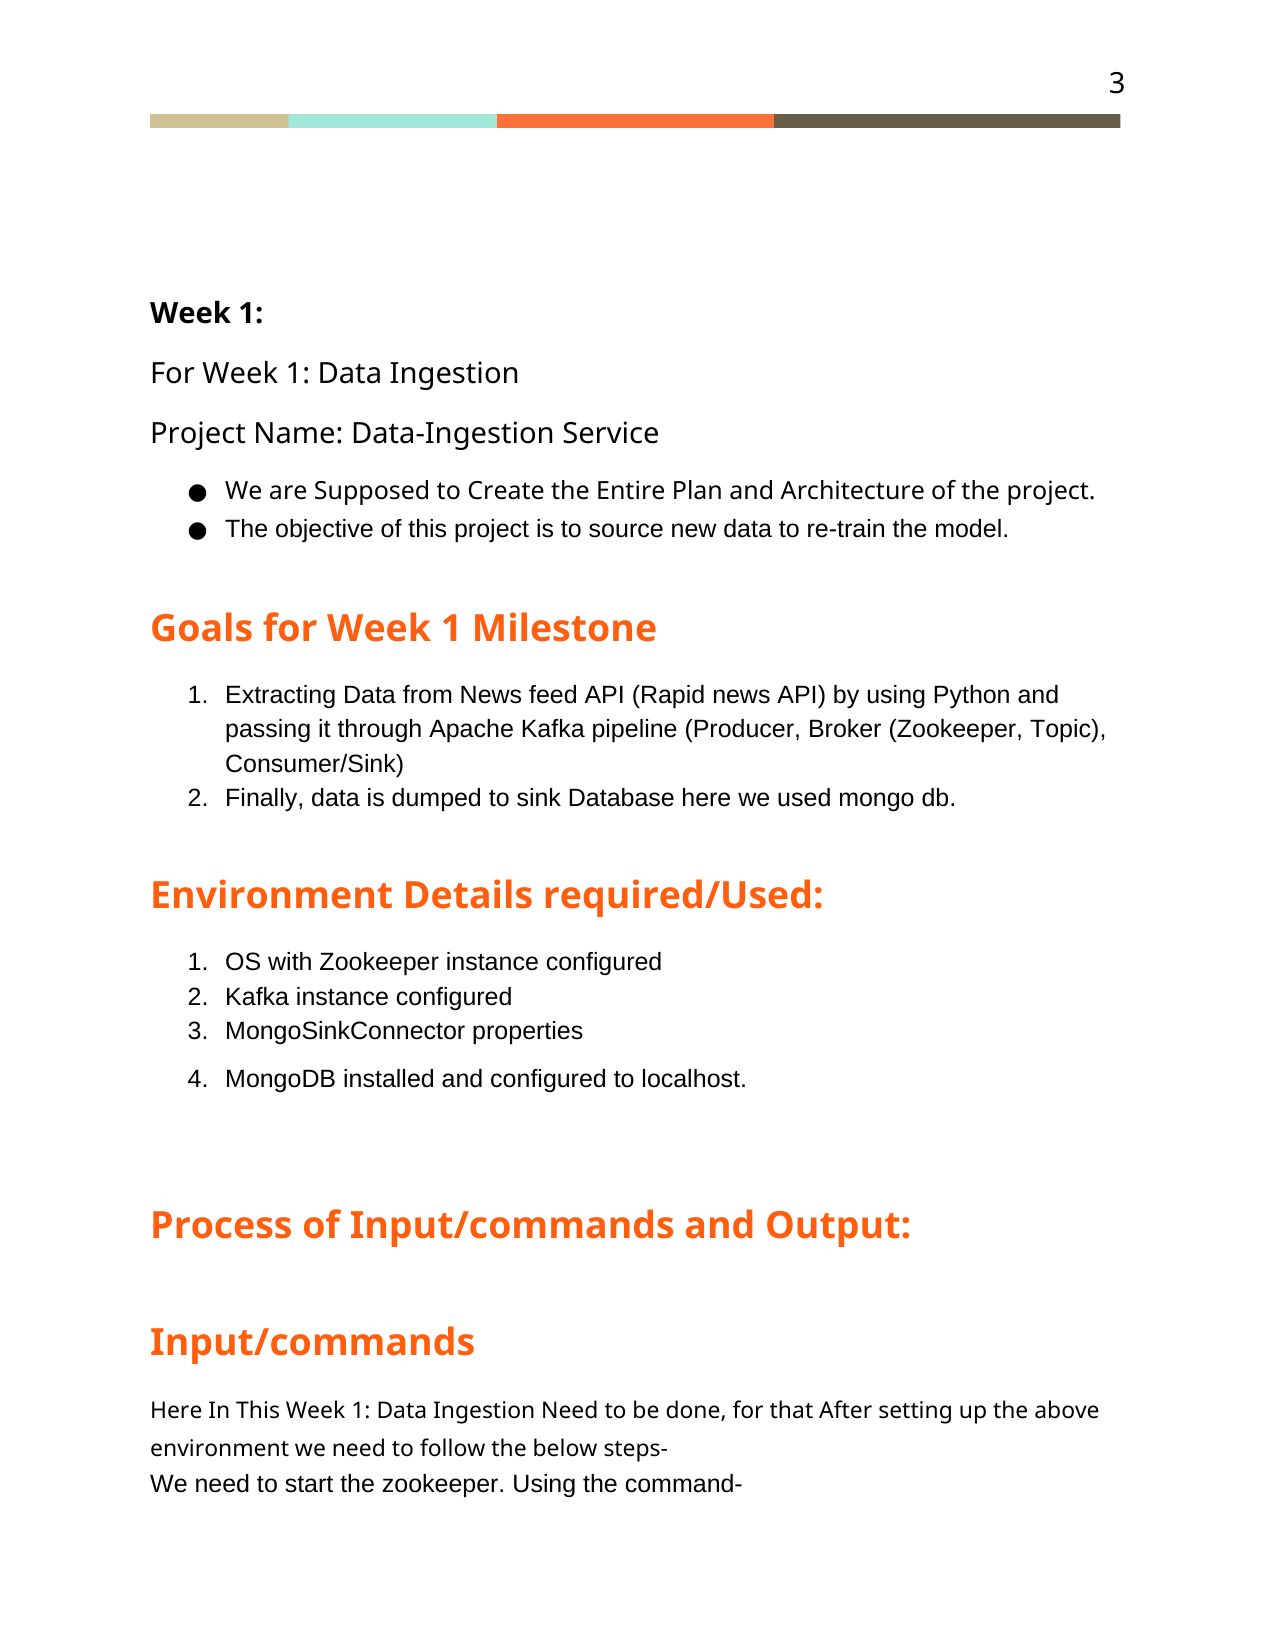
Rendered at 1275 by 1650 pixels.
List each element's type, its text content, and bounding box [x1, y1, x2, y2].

list The objective of this project is to source new data to re-train the model. [187, 513, 1125, 544]
list MongoSinkConnector properties [187, 1016, 1125, 1045]
picture [150, 114, 1121, 128]
text Week 1: [150, 292, 1125, 332]
list Kafka instance configured [187, 981, 1125, 1010]
list MongoDB installed and configured to localhost. [187, 1064, 1125, 1092]
text We need to start the zookeeper. Using the command- [150, 1469, 1125, 1498]
list Extracting Data from News feed API (Rapid news API) by using Python and passing it through Apache Kafka pipeline (Producer, Broker (Zookeeper, Topic), Consumer/Sink) [187, 680, 1125, 777]
text For Week 1: Data Ingestion [150, 352, 1125, 392]
subtitle Process of Input/commands and Output: [150, 1199, 1125, 1250]
subtitle Environment Details required/Used: [150, 868, 1125, 919]
subtitle Input/commands [150, 1315, 1125, 1366]
text Here In This Week 1: Data Ingestion Need to be done, for that After setting up the above environment we need to follow the below steps- [150, 1394, 1125, 1463]
list OS with Zookeeper instance configured [187, 947, 1125, 976]
subtitle Goals for Week 1 Milestone [150, 601, 1125, 652]
list Finally, data is dumped to sink Database here we used mongo db. [187, 783, 1125, 812]
text Project Name: Data-Ingestion Service [150, 412, 1125, 452]
list We are Supposed to Create the Entire Plan and Architecture of the project. [187, 472, 1125, 507]
